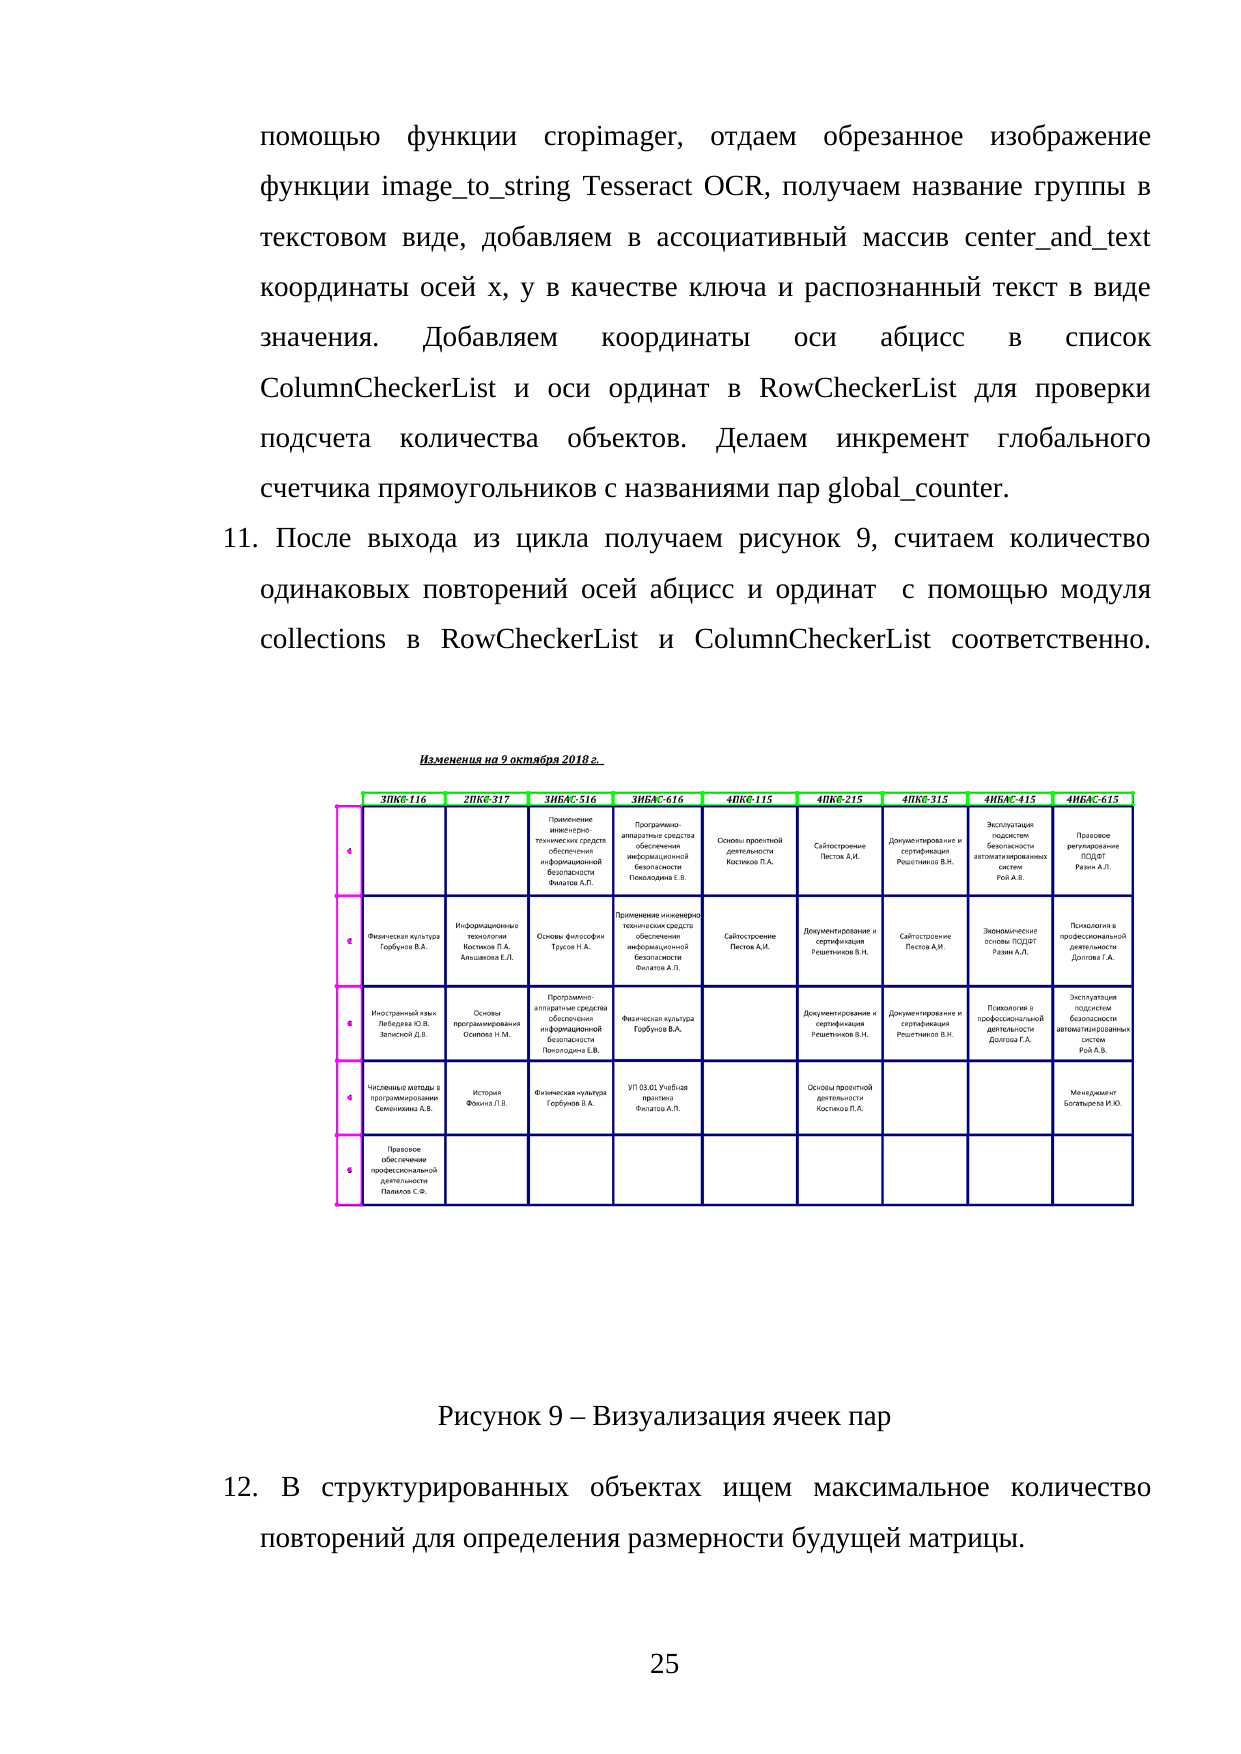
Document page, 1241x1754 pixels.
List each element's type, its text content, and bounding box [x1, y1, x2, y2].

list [222, 118, 1152, 504]
picture [259, 671, 1235, 1361]
list В структурированных объектах ищем максимальное количество повторений для определения размерности будущей матрицы. [222, 1469, 1152, 1553]
text Рисунок 9 – Визуализация ячеек пар [177, 1398, 1152, 1432]
